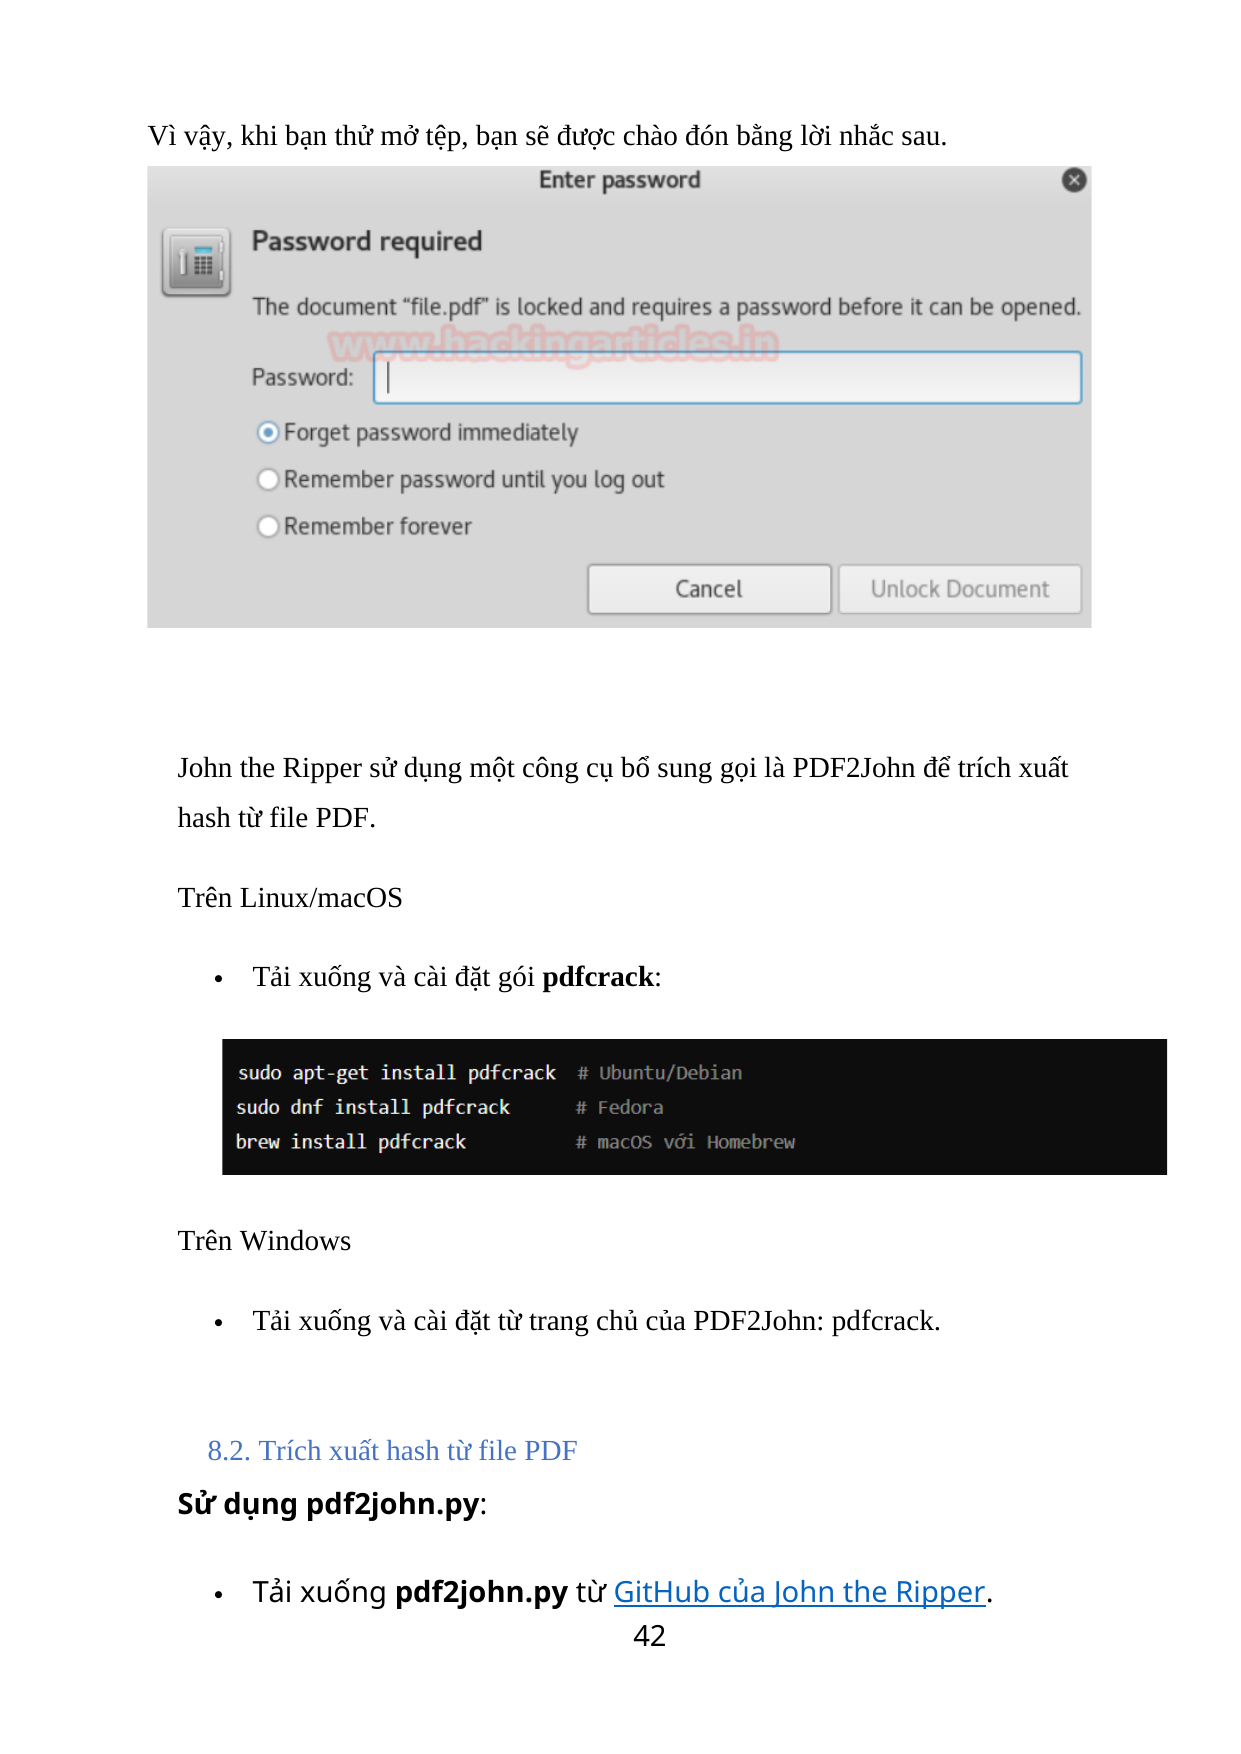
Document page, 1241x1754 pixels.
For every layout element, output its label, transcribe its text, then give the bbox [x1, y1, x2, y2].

subtitle Trên Linux/macOS [177, 880, 1122, 914]
list Tải xuống và cài đặt gói pdfcrack: [215, 959, 1122, 993]
list Tải xuống và cài đặt từ trang chủ của PDF2John: pdfcrack. [215, 1303, 1122, 1337]
picture [147, 166, 1093, 628]
picture [222, 1039, 1168, 1175]
subtitle Trên Windows [177, 1223, 1122, 1257]
text John the Ripper sử dụng một công cụ bổ sung gọi là PDF2John để trích xuất hash từ file PDF. [177, 750, 1122, 834]
subtitle 8.2. Trích xuất hash từ file PDF [207, 1433, 1122, 1466]
list Tải xuống pdf2john.py từ GitHub của John the Ripper. [215, 1572, 1122, 1611]
text Sử dụng pdf2john.py: [177, 1483, 1122, 1523]
